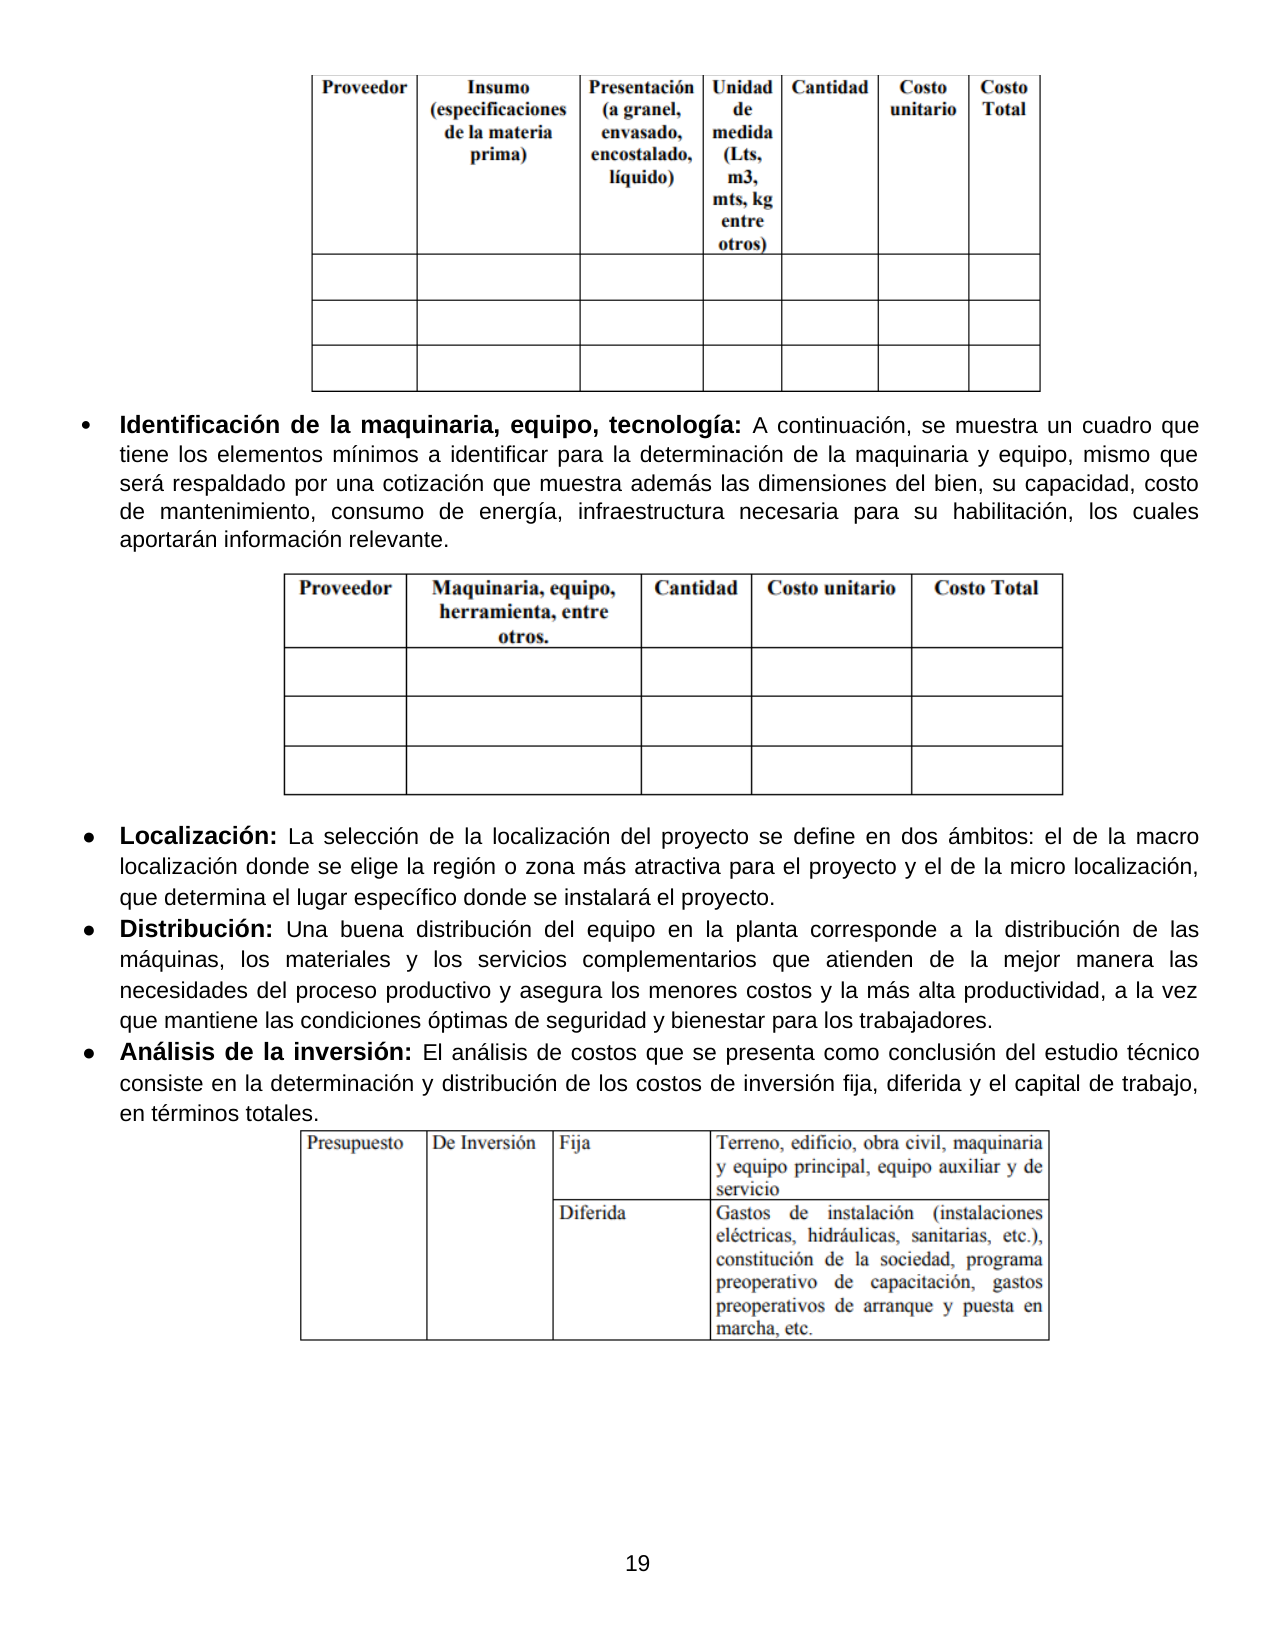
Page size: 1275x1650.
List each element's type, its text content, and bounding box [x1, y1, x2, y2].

list Identificación de la maquinaria, equipo, tecnología: A continuación, se muestra un cuadro que tiene los elementos mínimos a identificar para la determinación de la maquinaria y equipo, mismo que será respaldado por una cotización que muestra además las dimensiones del bien, su capacidad, costo de mantenimiento, consumo de energía, infraestructura necesaria para su habilitación, los cuales aportarán información relevante. [82, 410, 1200, 553]
list Análisis de la inversión: El análisis de costos que se presenta como conclusión del estudio técnico consiste en la determinación y distribución de los costos de inversión fija, diferida y el capital de trabajo, en términos totales. [82, 1037, 1200, 1126]
list Localización: La selección de la localización del proyecto se define en dos ámbitos: el de la macro localización donde se elige la región o zona más atractiva para el proyecto y el de la micro localización, que determina el lugar específico donde se instalará el proyecto. [82, 821, 1200, 910]
picture [280, 571, 1070, 802]
list Distribución: Una buena distribución del equipo en la planta corresponde a la distribución de las máquinas, los materiales y los servicios complementarios que atienden de la mejor manera las necesidades del proceso productivo y asegura los menores costos y la más alta productividad, a la vez que mantiene las condiciones óptimas de seguridad y bienestar para los trabajadores. [82, 914, 1200, 1033]
picture [299, 1130, 1051, 1342]
picture [308, 75, 1042, 392]
